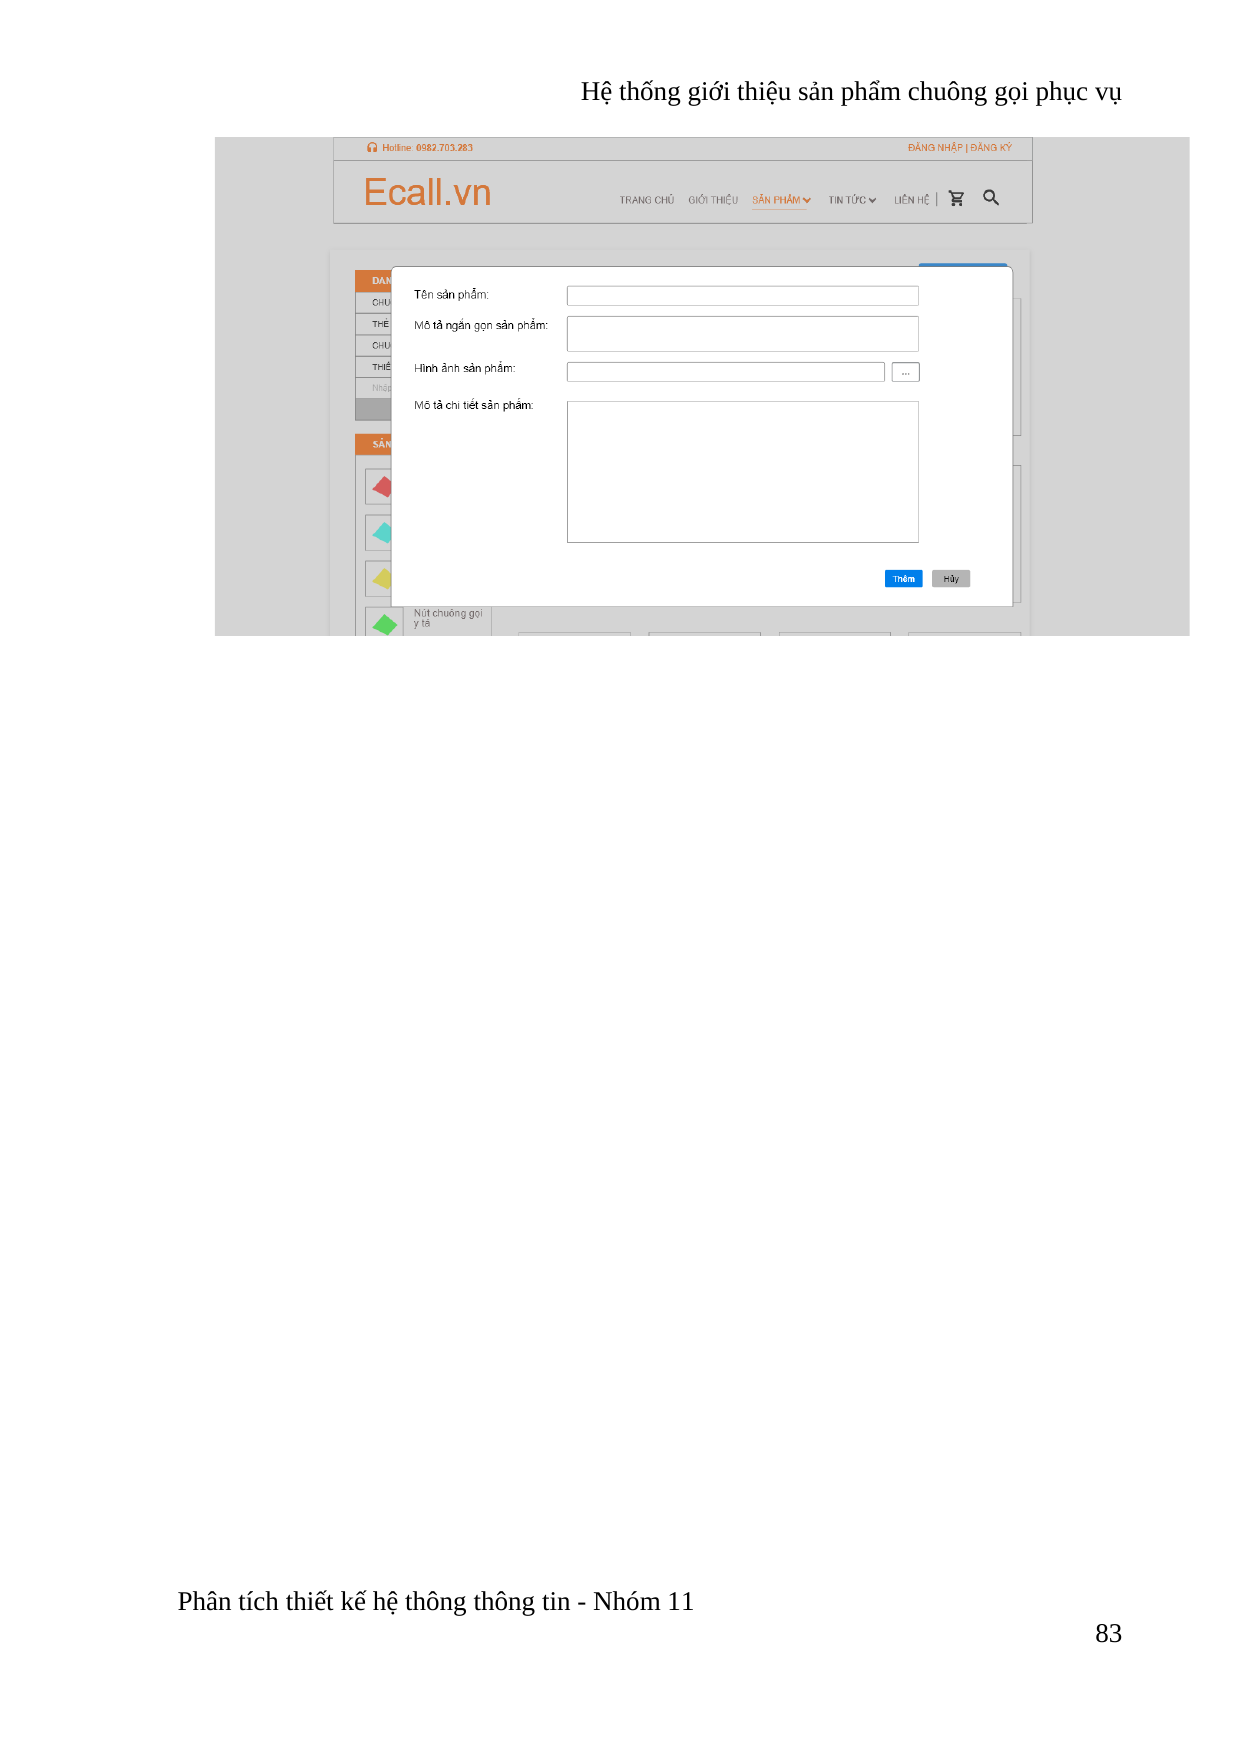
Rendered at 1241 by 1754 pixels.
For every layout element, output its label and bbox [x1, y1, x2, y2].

picture [214, 137, 1190, 636]
